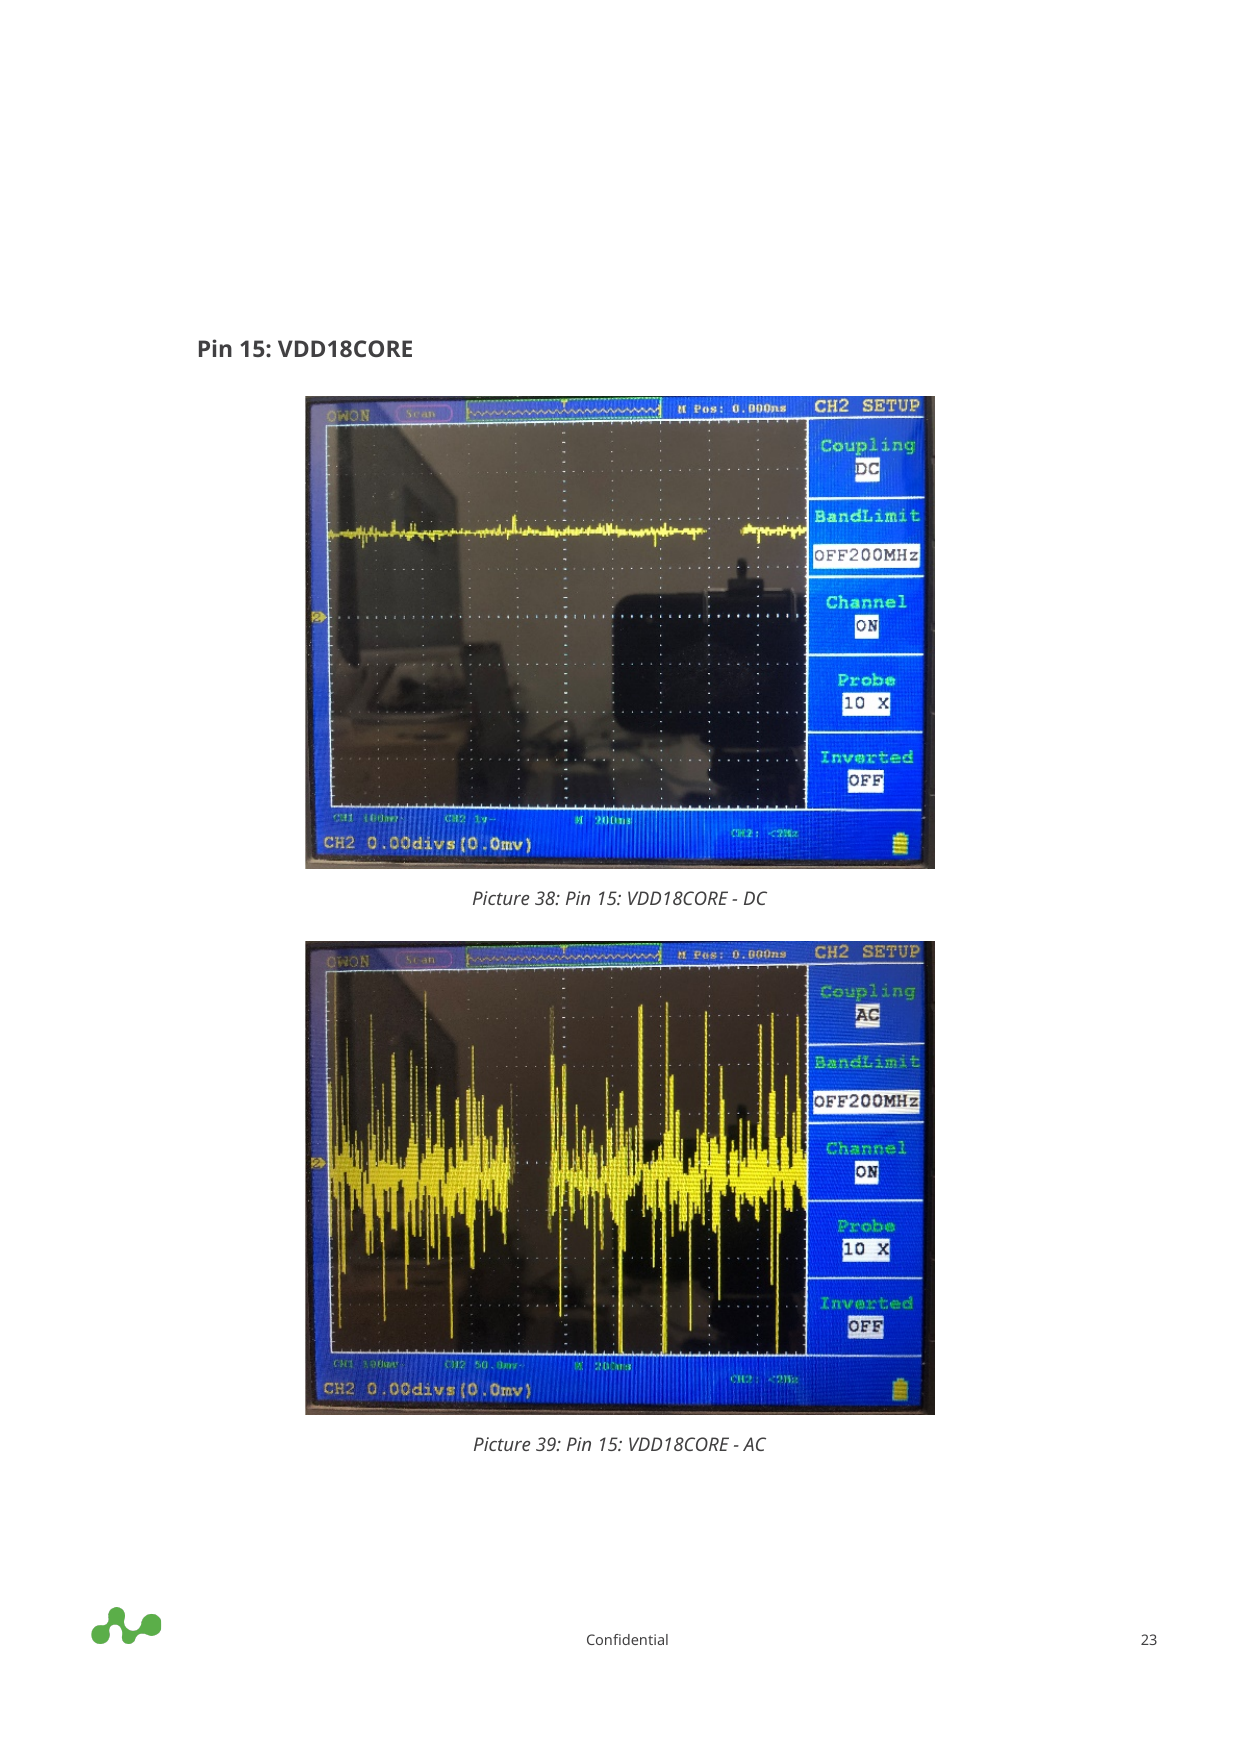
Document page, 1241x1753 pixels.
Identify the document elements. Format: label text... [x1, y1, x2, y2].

text Pin 15: VDD18CORE [197, 333, 1043, 365]
picture [305, 941, 935, 1415]
picture [305, 396, 935, 869]
